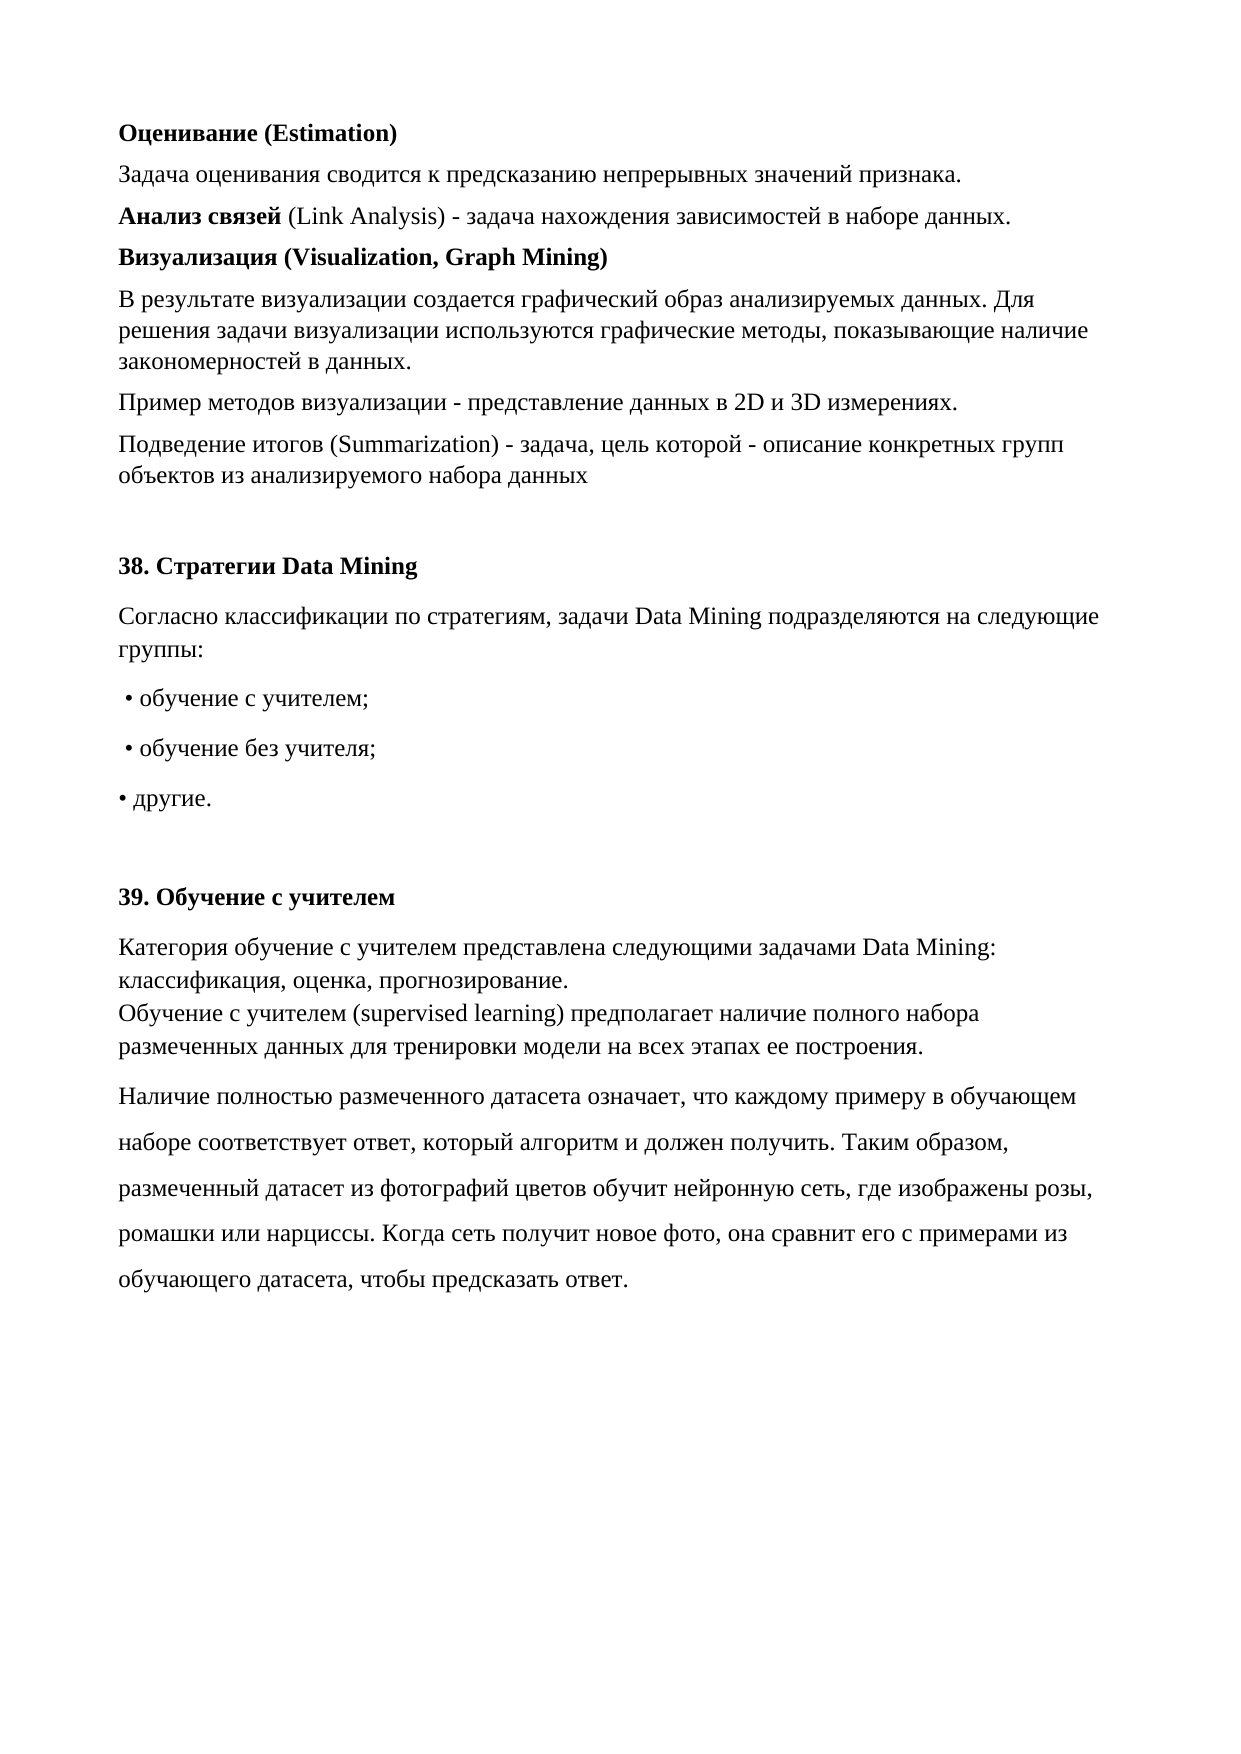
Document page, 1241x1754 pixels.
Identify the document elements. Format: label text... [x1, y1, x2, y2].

text Анализ связей (Link Analysis) - задача нахождения зависимостей в наборе данных. [118, 201, 1122, 230]
text Оценивание (Estimation) [118, 118, 1122, 147]
text Подведение итогов (Summarization) - задача, цель которой - описание конкретных групп объектов из анализируемого набора данных [118, 429, 1122, 489]
text Согласно классификации по стратегиям, задачи Data Mining подразделяются на следующие группы: [118, 601, 1122, 663]
text Задача оценивания сводится к предсказанию непрерывных значений признака. [118, 159, 1122, 188]
text • другие. [118, 783, 1122, 812]
text • обучение без учителя; [118, 733, 1122, 762]
text Наличие полностью размеченного датасета означает, что каждому примеру в обучающем наборе соответствует ответ, который алгоритм и должен получить. Таким образом, размеченный датасет из фотографий цветов обучит нейронную сеть, где изображены розы, ромашки или нарциссы. Когда сеть получит новое фото, она сравнит его с примерами из обучающего датасета, чтобы предсказать ответ. [118, 1081, 1122, 1293]
text Визуализация (Visualization, Graph Mining) [118, 242, 1122, 271]
text 38. Стратегии Data Mining [118, 551, 1122, 580]
text • обучение с учителем; [118, 683, 1122, 712]
text В результате визуализации создается графический образ анализируемых данных. Для решения задачи визуализации используются графические методы, показывающие наличие закономерностей в данных. [118, 284, 1122, 375]
text Категория обучение с учителем представлена следующими задачами Data Mining: классификация, оценка, прогнозирование. Обучение с учителем (supervised learning) предполагает наличие полного набора размеченных данных для тренировки модели на всех этапах ее построения. [118, 932, 1122, 1060]
text Пример методов визуализации - представление данных в 2D и 3D измерениях. [118, 387, 1122, 416]
text 39. Обучение с учителем [118, 882, 1122, 911]
